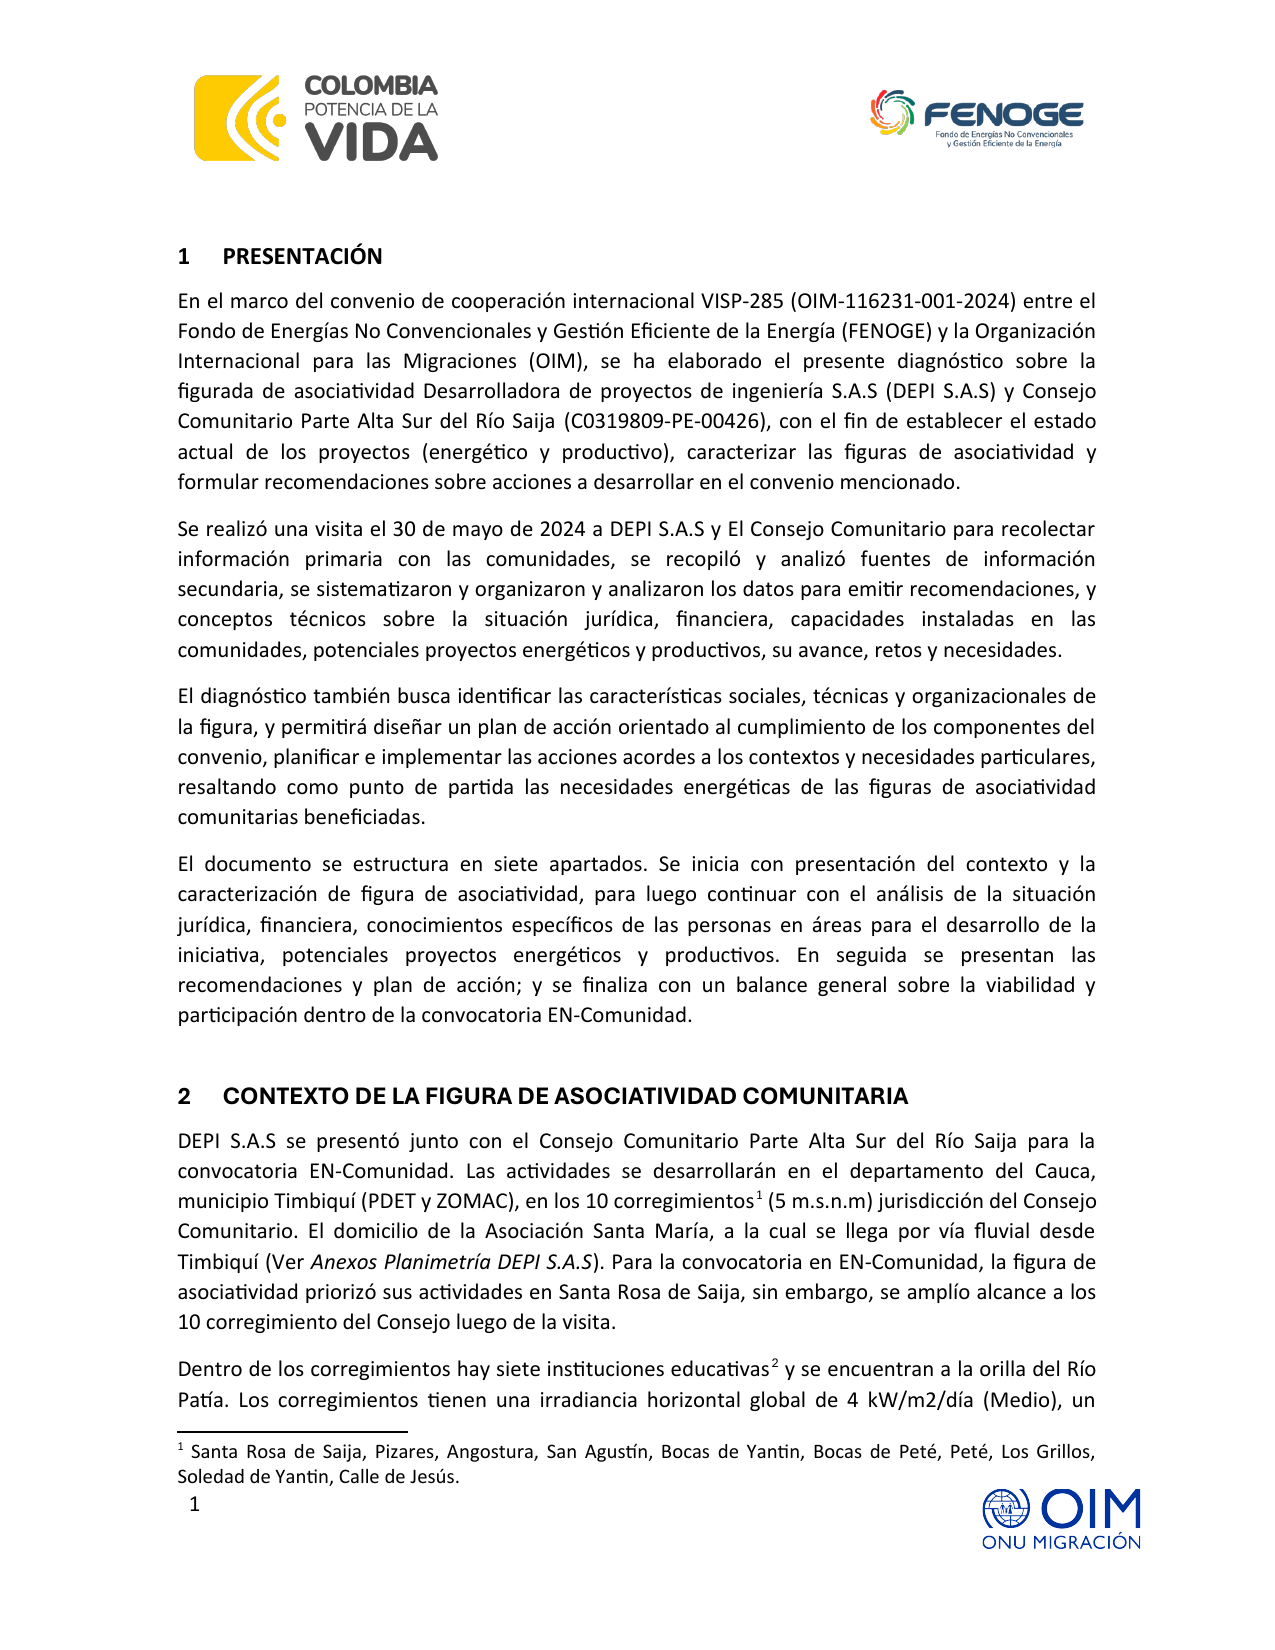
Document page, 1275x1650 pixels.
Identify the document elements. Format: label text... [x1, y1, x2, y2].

text Se realizó una visita el 30 de mayo de 2024 a DEPI S.A.S y El Consejo Comunitario para recolectar información primaria con las comunidades, se recopiló y analizó fuentes de información secundaria, se sistematizaron y organizaron y analizaron los datos para emitir recomendaciones, y conceptos técnicos sobre la situación jurídica, financiera, capacidades instaladas en las comunidades, potenciales proyectos energéticos y productivos, su avance, retos y necesidades. [177, 514, 1098, 663]
picture [188, 73, 444, 163]
text DEPI S.A.S se presentó junto con el Consejo Comunitario Parte Alta Sur del Río Saija para la convocatoria EN-Comunidad. Las actividades se desarrollarán en el departamento del Cauca, municipio Timbiquí (PDET y ZOMAC), en los 10 corregimientos (5 m.s.n.m) jurisdicción del Consejo Comunitario. El domicilio de la Asociación Santa María, a la cual se llega por vía fluvial desde Timbiquí (Ver Anexos Planimetría DEPI S.A.S). Para la convocatoria en EN-Comunidad, la figura de asociatividad priorizó sus actividades en Santa Rosa de Saija, sin embargo, se amplío alcance a los 10 corregimiento del Consejo luego de la visita. [177, 1126, 1098, 1335]
text El diagnóstico también busca identificar las características sociales, técnicas y organizacionales de la figura, y permitirá diseñar un plan de acción orientado al cumplimiento de los componentes del convenio, planificar e implementar las acciones acordes a los contextos y necesidades particulares, resaltando como punto de partida las necesidades energéticas de las figuras de asociatividad comunitarias beneficiadas. [177, 682, 1098, 831]
text En el marco del convenio de cooperación internacional VISP-285 (OIM-116231-001-2024) entre el Fondo de Energías No Convencionales y Gestión Eficiente de la Energía (FENOGE) y la Organización Internacional para las Migraciones (OIM), se ha elaborado el presente diagnóstico sobre la figurada de asociatividad Desarrolladora de proyectos de ingeniería S.A.S (DEPI S.A.S) y Consejo Comunitario Parte Alta Sur del Río Saija (C0319809-PE-00426), con el fin de establecer el estado actual de los proyectos (energético y productivo), caracterizar las figuras de asociatividad y formular recomendaciones sobre acciones a desarrollar en el convenio mencionado. [177, 286, 1098, 495]
subtitle CONTEXTO DE LA FIGURA DE ASOCIATIVIDAD COMUNITARIA [177, 1081, 1098, 1111]
picture [982, 1489, 1141, 1549]
picture [869, 88, 1086, 148]
text El documento se estructura en siete apartados. Se inicia con presentación del contexto y la caracterización de figura de asociatividad, para luego continuar con el análisis de la situación jurídica, financiera, conocimientos específicos de las personas en áreas para el desarrollo de la iniciativa, potenciales proyectos energéticos y productivos. En seguida se presentan las recomendaciones y plan de acción; y se finaliza con un balance general sobre la viabilidad y participación dentro de la convocatoria EN-Comunidad. [177, 849, 1098, 1028]
subtitle PRESENTACIÓN [177, 240, 1098, 271]
